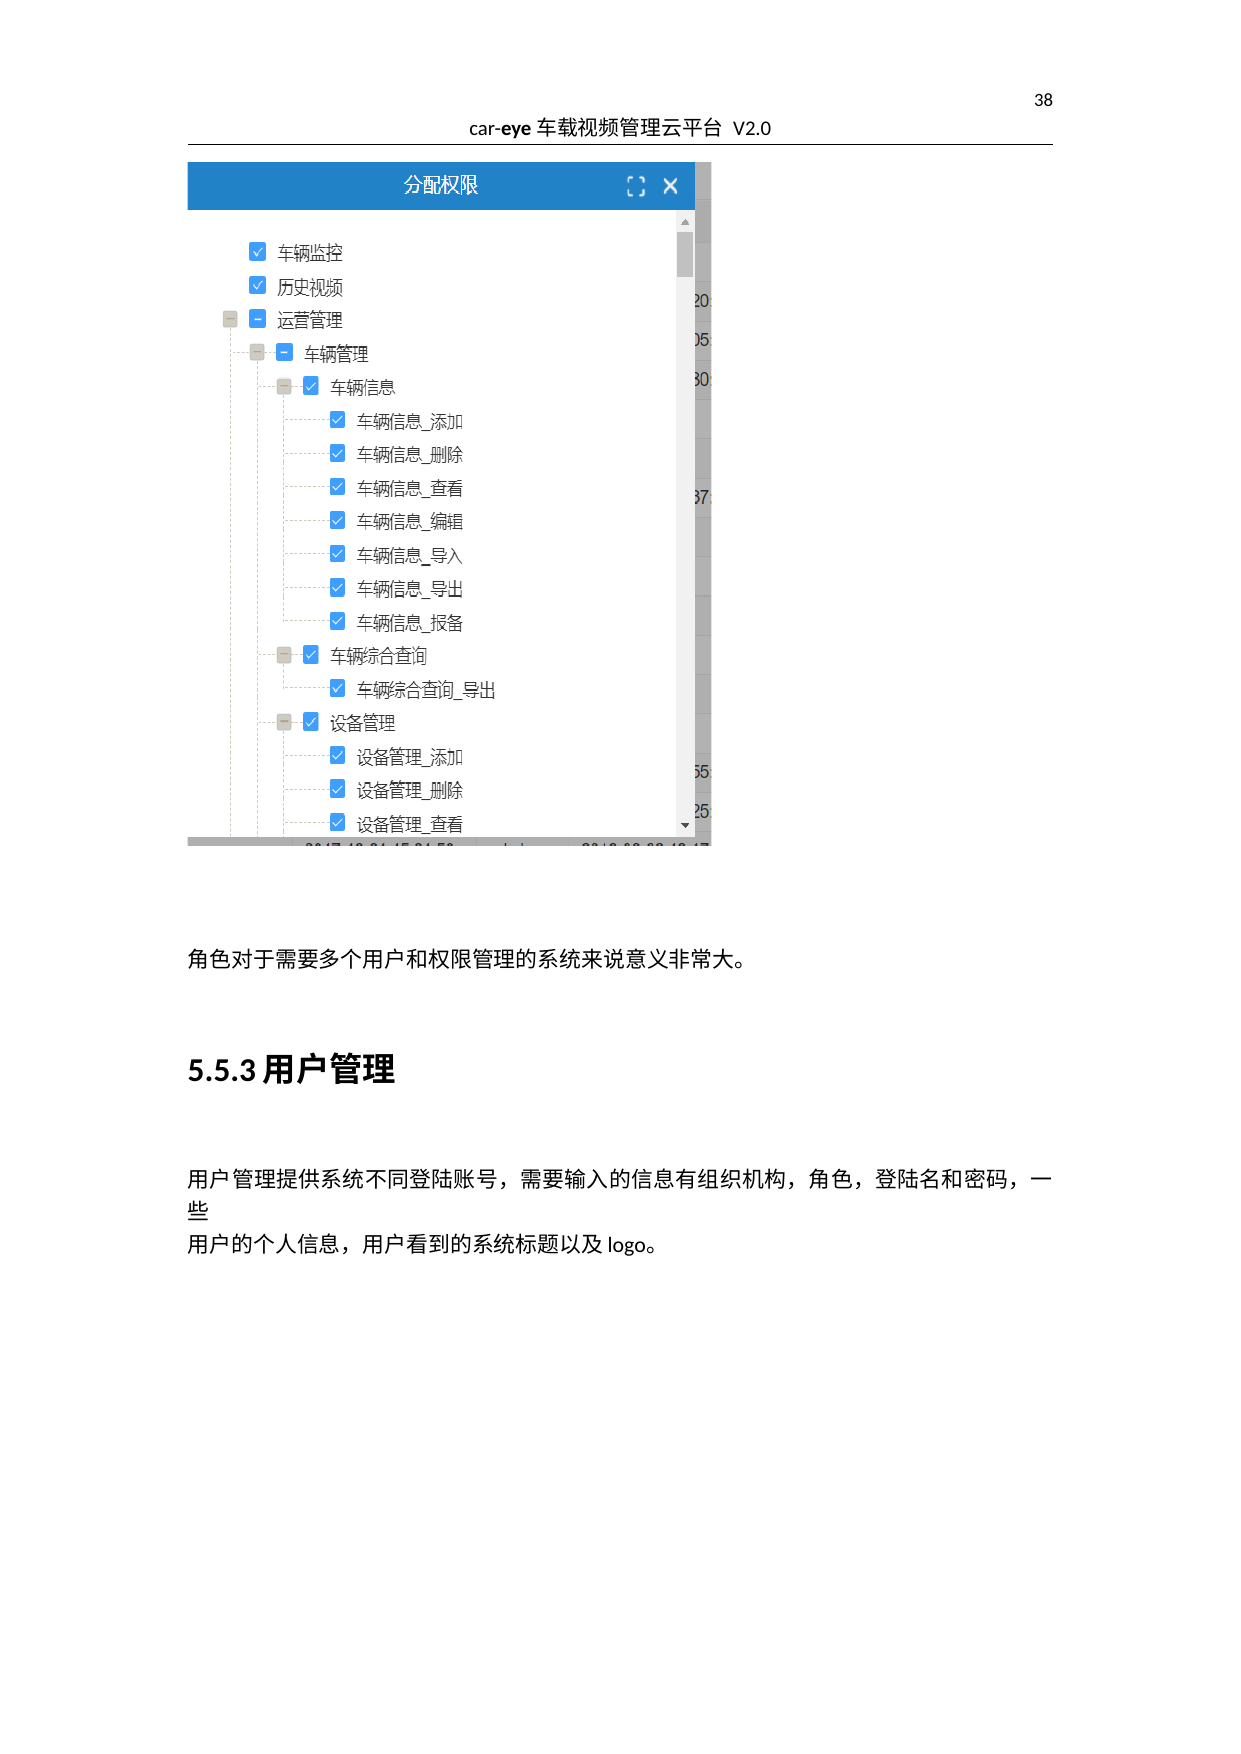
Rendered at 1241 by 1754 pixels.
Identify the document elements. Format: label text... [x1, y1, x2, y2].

text 用户管理提供系统不同登陆账号，需要输入的信息有组织机构，角色，登陆名和密码，一些 [187, 1161, 1053, 1226]
text 角色对于需要多个用户和权限管理的系统来说意义非常大。 [187, 942, 1053, 974]
text 用户的个人信息，用户看到的系统标题以及logo。 [187, 1226, 1053, 1259]
picture [187, 162, 712, 846]
subtitle 用户管理 [187, 1034, 1053, 1099]
